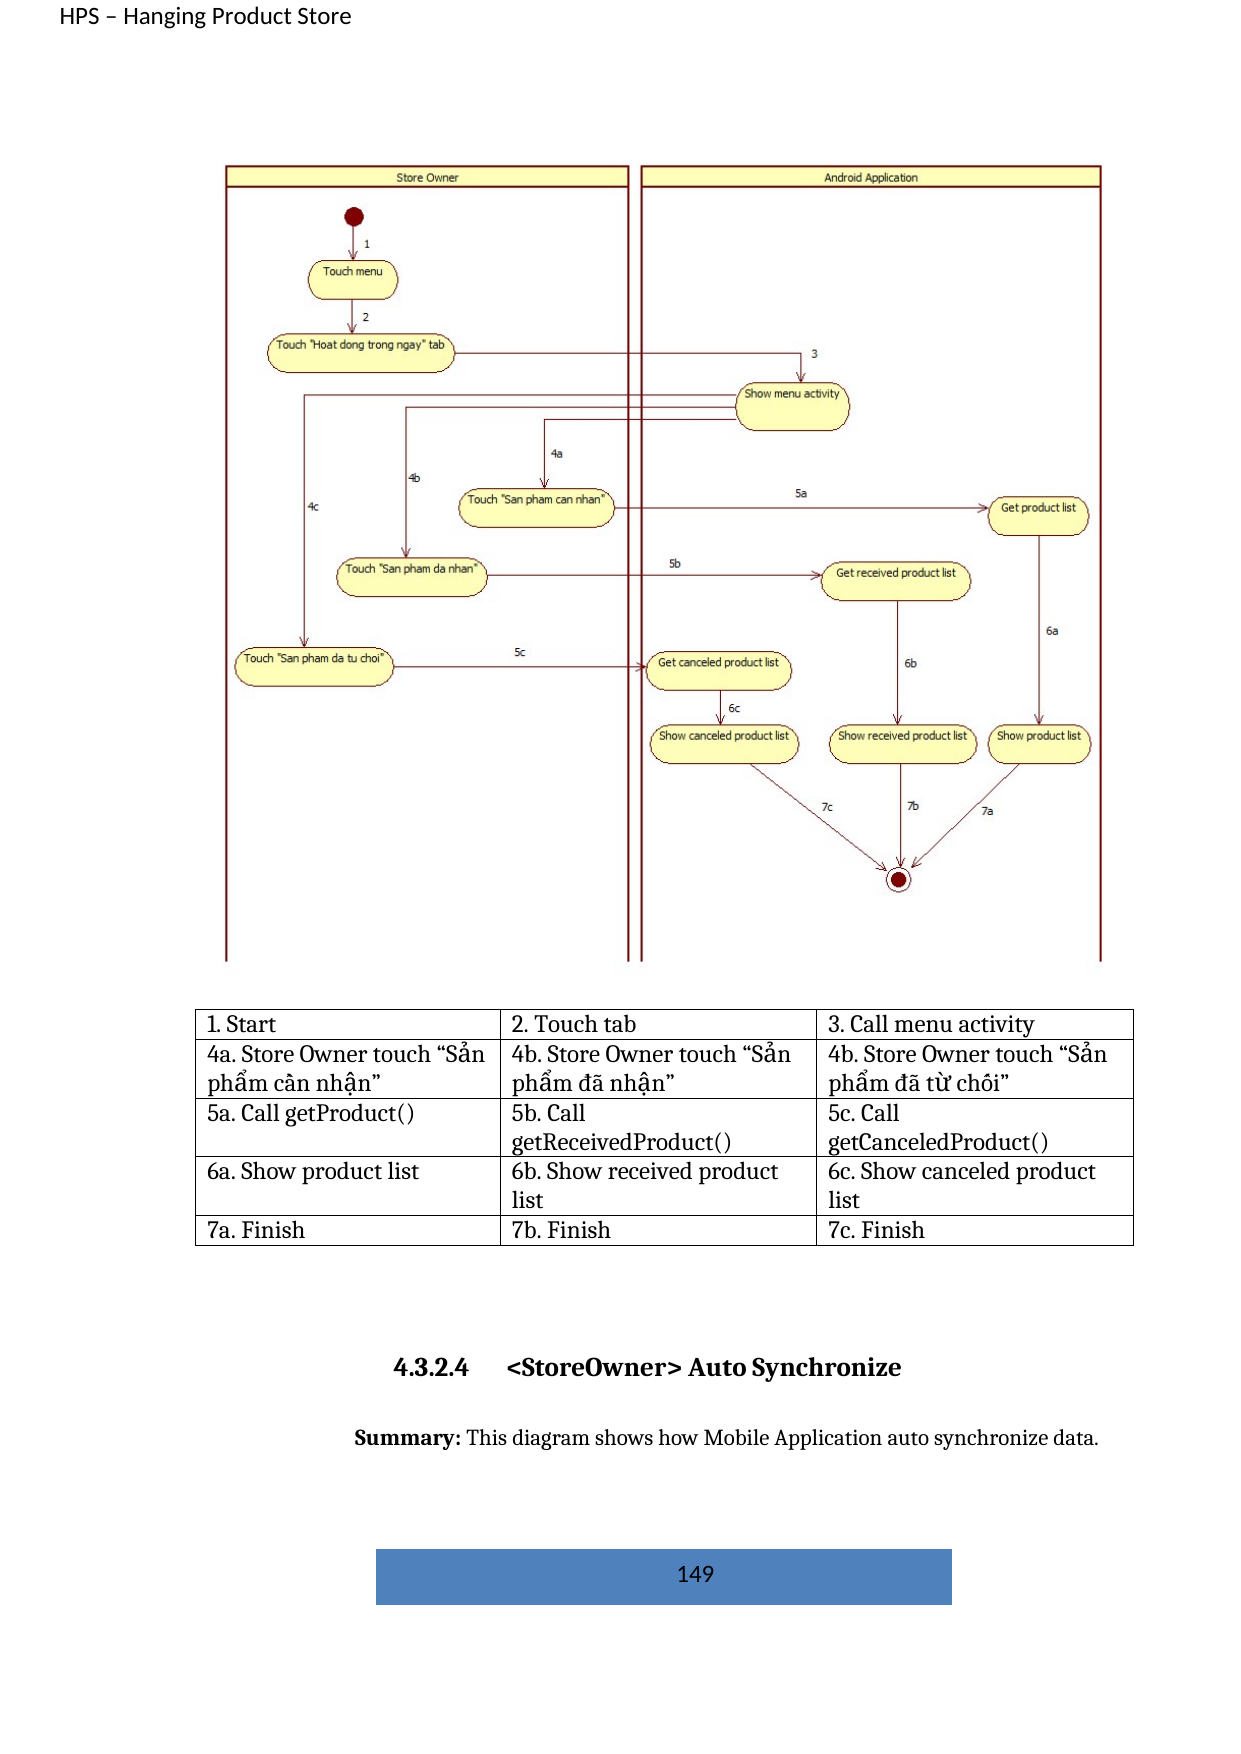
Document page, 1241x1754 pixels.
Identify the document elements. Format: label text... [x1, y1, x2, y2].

table_cell 6c. Show canceled product list [817, 1157, 1133, 1215]
table_cell 5c. Call getCanceledProduct() [817, 1099, 1133, 1156]
table_cell 7a. Finish [196, 1216, 500, 1244]
table_cell 5b. Call getReceivedProduct() [501, 1099, 816, 1156]
table_header 2. Touch tab [501, 1010, 816, 1039]
text Summary: This diagram shows how Mobile Application auto synchronize data. [281, 1424, 1122, 1451]
table_cell 4b. Store Owner touch “Sản phẩm đã nhận” [501, 1040, 816, 1098]
table_cell 7b. Finish [501, 1216, 816, 1244]
picture [207, 147, 1122, 981]
table_cell 7c. Finish [817, 1216, 1133, 1244]
table_cell 4b. Store Owner touch “Sản phẩm đã từ chối” [817, 1040, 1133, 1098]
table_header 1. Start [196, 1010, 500, 1039]
table_cell 5a. Call getProduct() [196, 1099, 500, 1156]
table_cell 6a. Show product list [196, 1157, 500, 1215]
table_header 3. Call menu activity [817, 1010, 1133, 1039]
table_cell 6b. Show received product list [501, 1157, 816, 1215]
table_cell 4a. Store Owner touch “Sản phẩm cần nhận” [196, 1040, 500, 1098]
subtitle <StoreOwner> Auto Synchronize [393, 1352, 1122, 1383]
